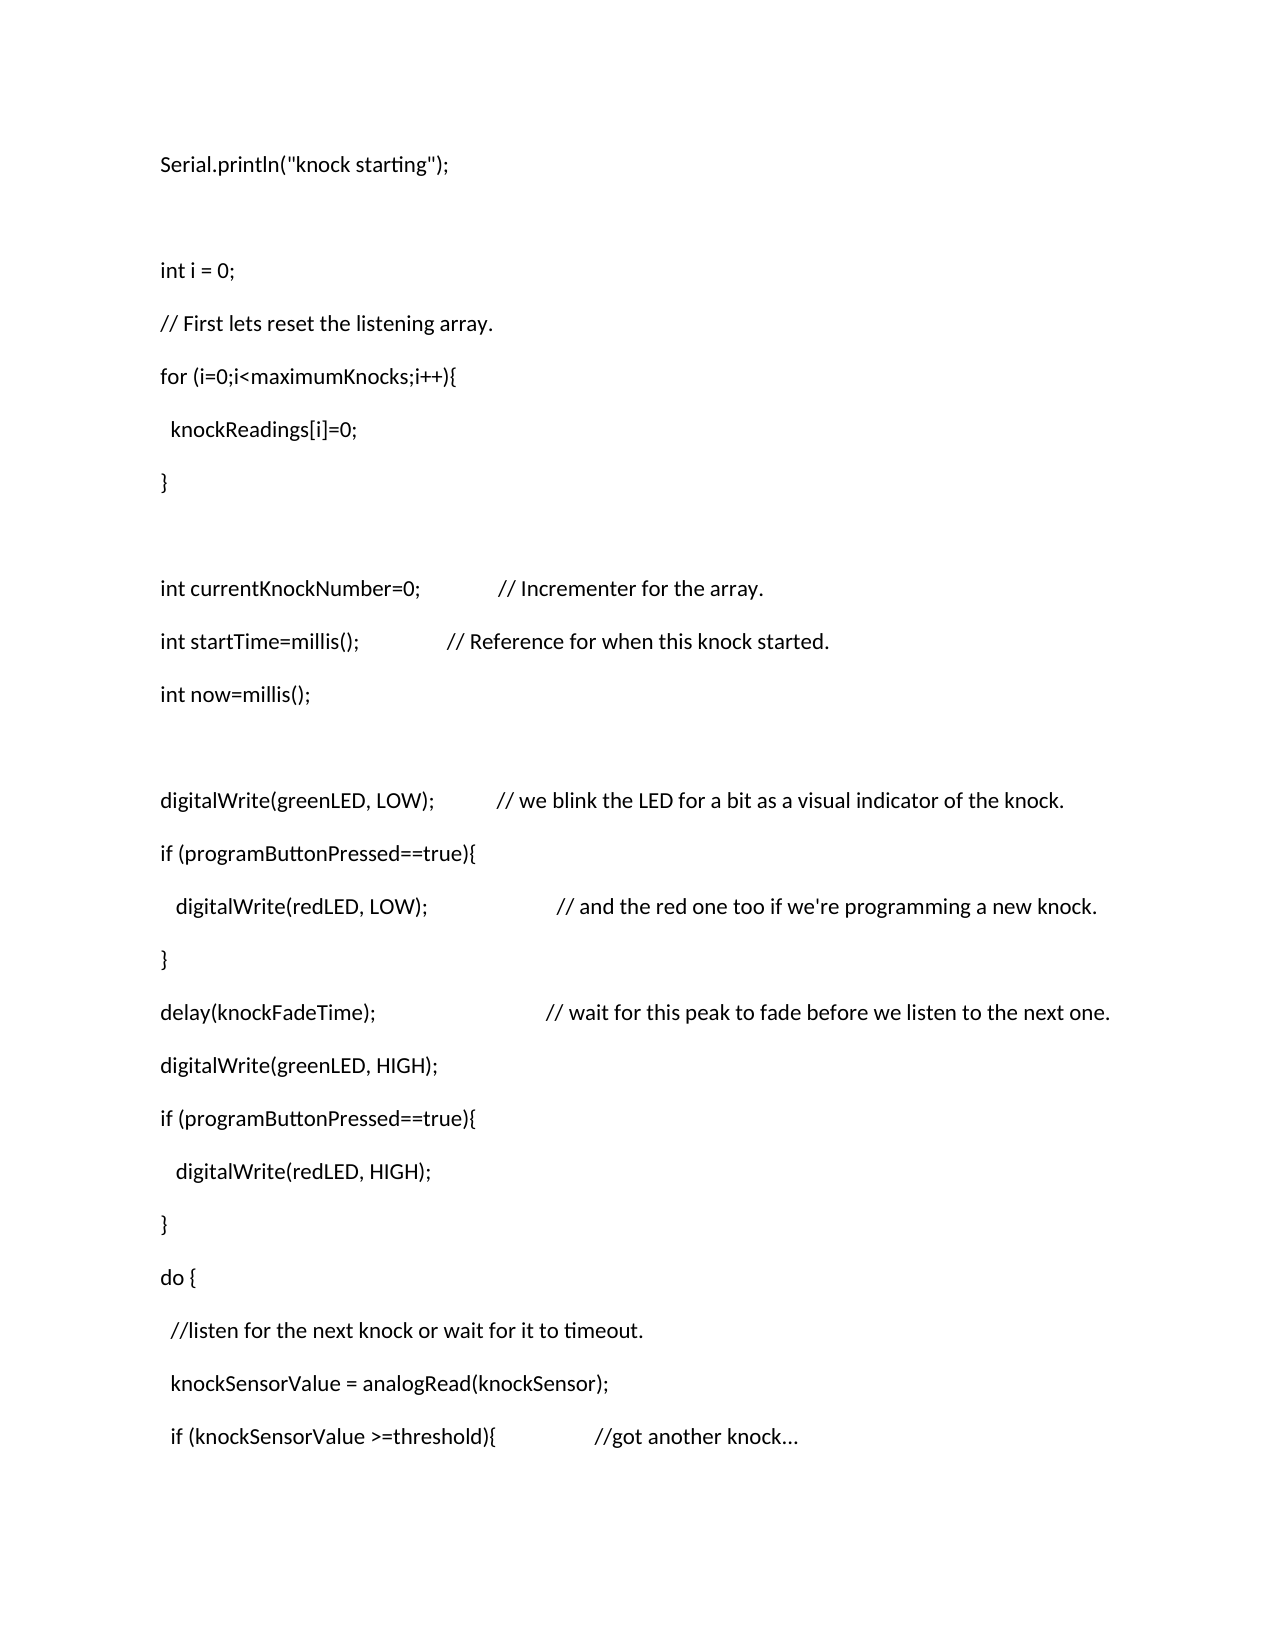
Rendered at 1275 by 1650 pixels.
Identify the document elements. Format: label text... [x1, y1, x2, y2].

text delay(knockFadeTime); // wait for this peak to fade before we listen to the next one. [150, 998, 1125, 1026]
text if (programButtonPressed==true){ [150, 839, 1125, 867]
text Serial.println("knock starting"); [150, 150, 1125, 178]
text } [150, 945, 1125, 973]
text for (i=0;i<maximumKnocks;i++){ [150, 362, 1125, 390]
text digitalWrite(redLED, HIGH); [150, 1157, 1125, 1185]
text } [150, 468, 1125, 496]
text digitalWrite(greenLED, HIGH); [150, 1051, 1125, 1079]
text int i = 0; [150, 256, 1125, 284]
text digitalWrite(redLED, LOW); // and the red one too if we're programming a new knock. [150, 892, 1125, 920]
text int currentKnockNumber=0; // Incrementer for the array. [150, 574, 1125, 602]
text // First lets reset the listening array. [150, 309, 1125, 337]
text } [150, 1210, 1125, 1238]
text int now=millis(); [150, 680, 1125, 708]
text digitalWrite(greenLED, LOW); // we blink the LED for a bit as a visual indicator of the knock. [150, 786, 1125, 814]
text if (knockSensorValue >=threshold){ //got another knock... [150, 1422, 1125, 1451]
text knockReadings[i]=0; [150, 415, 1125, 443]
text knockSensorValue = analogRead(knockSensor); [150, 1369, 1125, 1397]
text //listen for the next knock or wait for it to timeout. [150, 1316, 1125, 1344]
text int startTime=millis(); // Reference for when this knock started. [150, 627, 1125, 655]
text do { [150, 1263, 1125, 1291]
text if (programButtonPressed==true){ [150, 1104, 1125, 1132]
